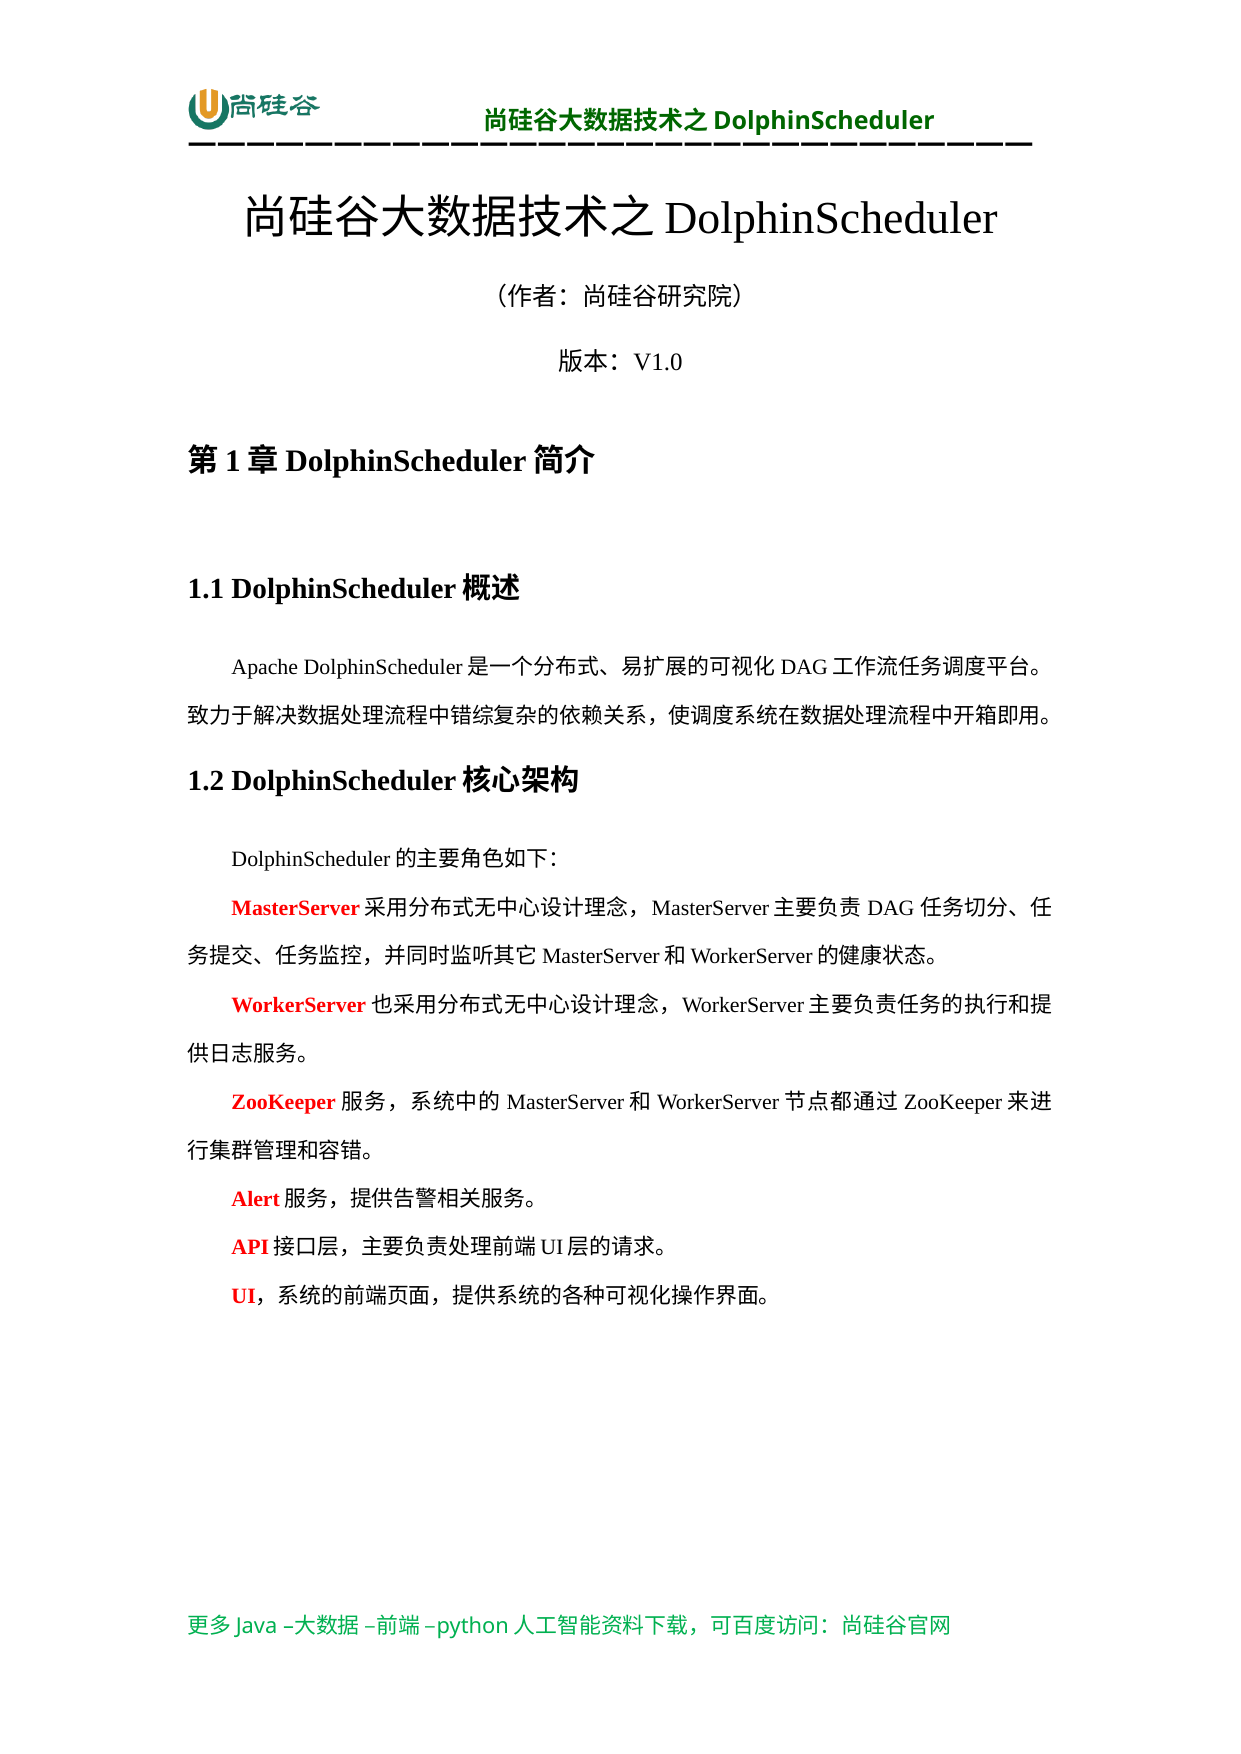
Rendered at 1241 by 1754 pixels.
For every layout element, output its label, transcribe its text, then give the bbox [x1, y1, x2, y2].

picture [187, 88, 320, 130]
text Alert服务，提供告警相关服务。 [187, 1181, 1053, 1213]
text 版本：V1.0 [187, 327, 1053, 392]
text ZooKeeper服务，系统中的MasterServer和WorkerServer节点都通过ZooKeeper来进行集群管理和容错。 [187, 1083, 1053, 1165]
text Apache DolphinScheduler是一个分布式、易扩展的可视化DAG工作流任务调度平台。致力于解决数据处理流程中错综复杂的依赖关系，使调度系统在数据处理流程中开箱即用。 [187, 648, 1053, 730]
text （作者：尚硅谷研究院） [187, 262, 1053, 327]
text DolphinScheduler的主要角色如下： [187, 841, 1053, 873]
subtitle 1.1 DolphinScheduler概述 [187, 553, 1053, 618]
text WorkerServer也采用分布式无中心设计理念，WorkerServer主要负责任务的执行和提供日志服务。 [187, 986, 1053, 1068]
text 尚硅谷大数据技术之DolphinScheduler [187, 165, 1053, 262]
subtitle 第1章 DolphinScheduler简介 [187, 425, 1053, 490]
subtitle 1.2 DolphinScheduler核心架构 [187, 746, 1053, 811]
text API接口层，主要负责处理前端UI层的请求。 [187, 1229, 1053, 1261]
text MasterServer采用分布式无中心设计理念，MasterServer主要负责 DAG 任务切分、任务提交、任务监控，并同时监听其它MasterServer和WorkerServer的健康状态。 [187, 889, 1053, 971]
text UI，系统的前端页面，提供系统的各种可视化操作界面。 [187, 1277, 1053, 1310]
